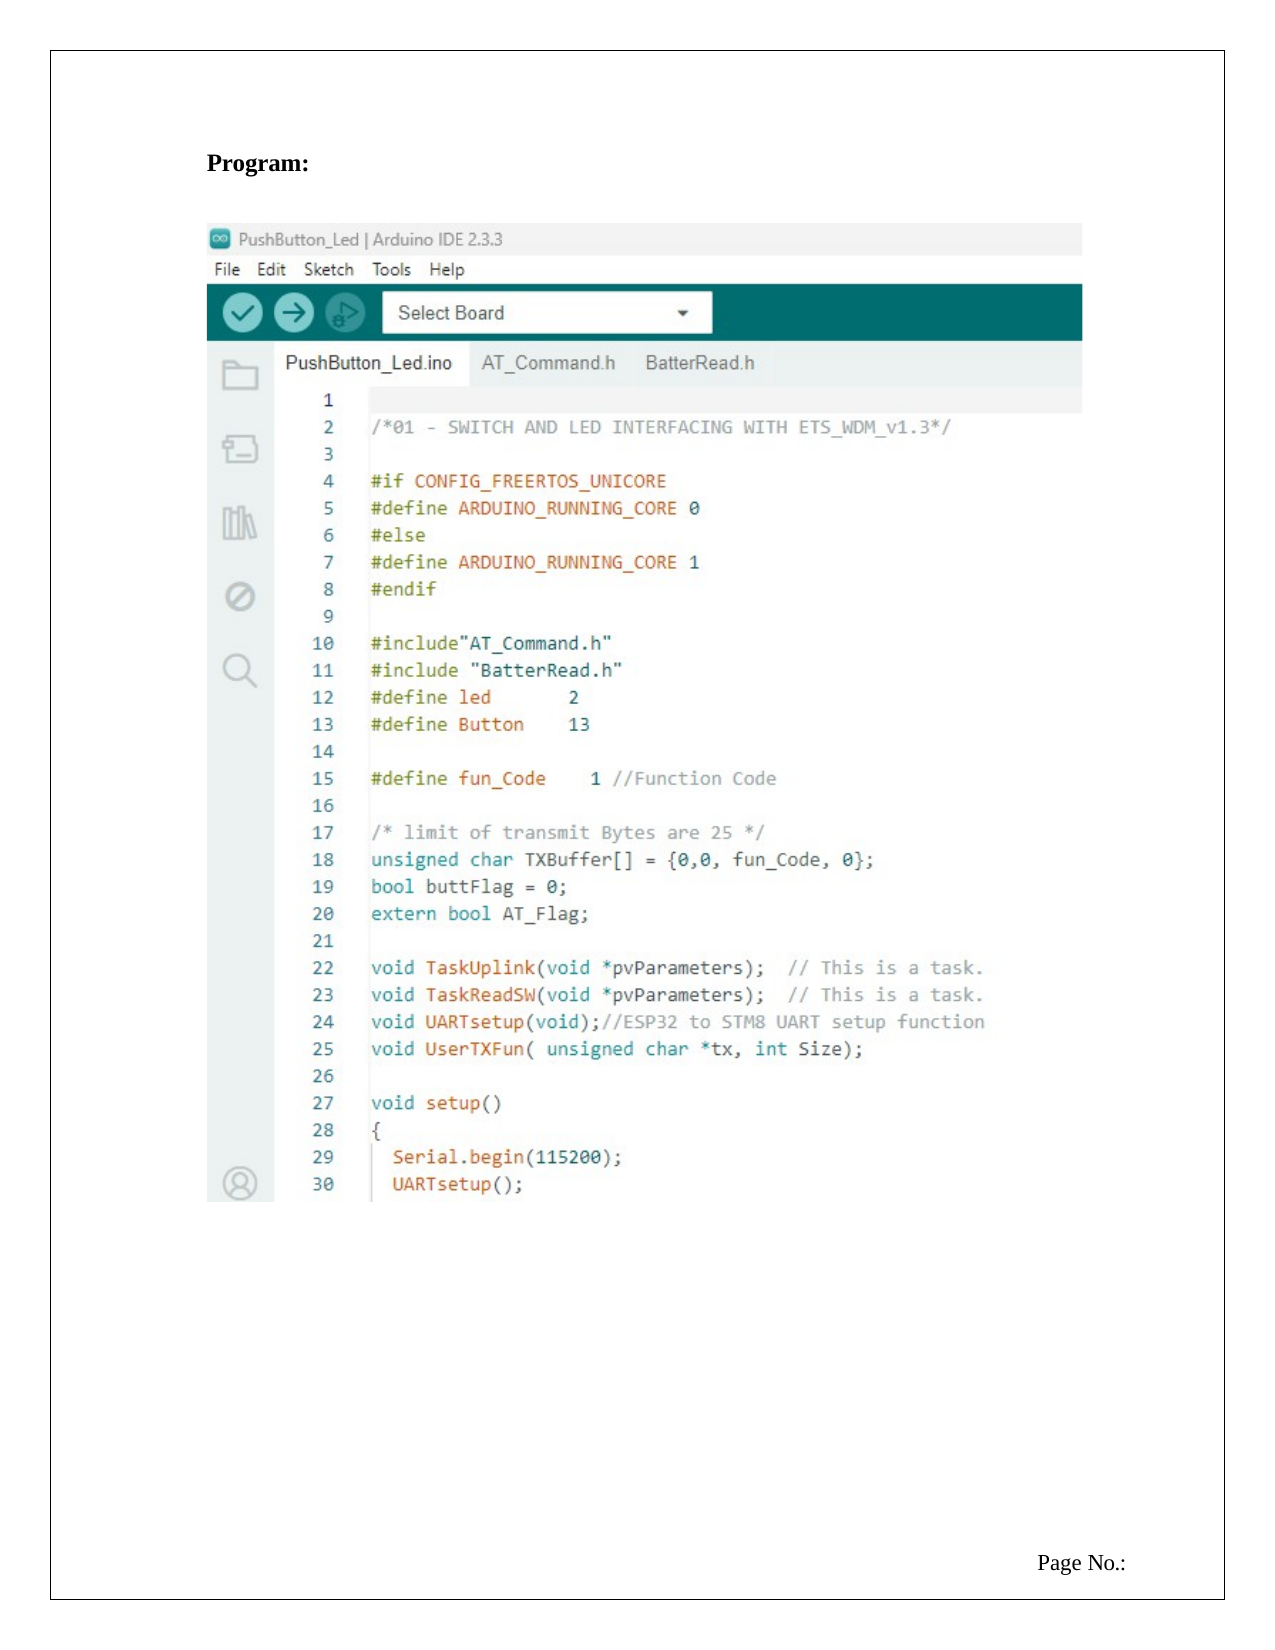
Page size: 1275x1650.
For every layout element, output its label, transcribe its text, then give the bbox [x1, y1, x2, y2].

picture [206, 223, 1083, 1202]
text Program: [207, 148, 1187, 176]
